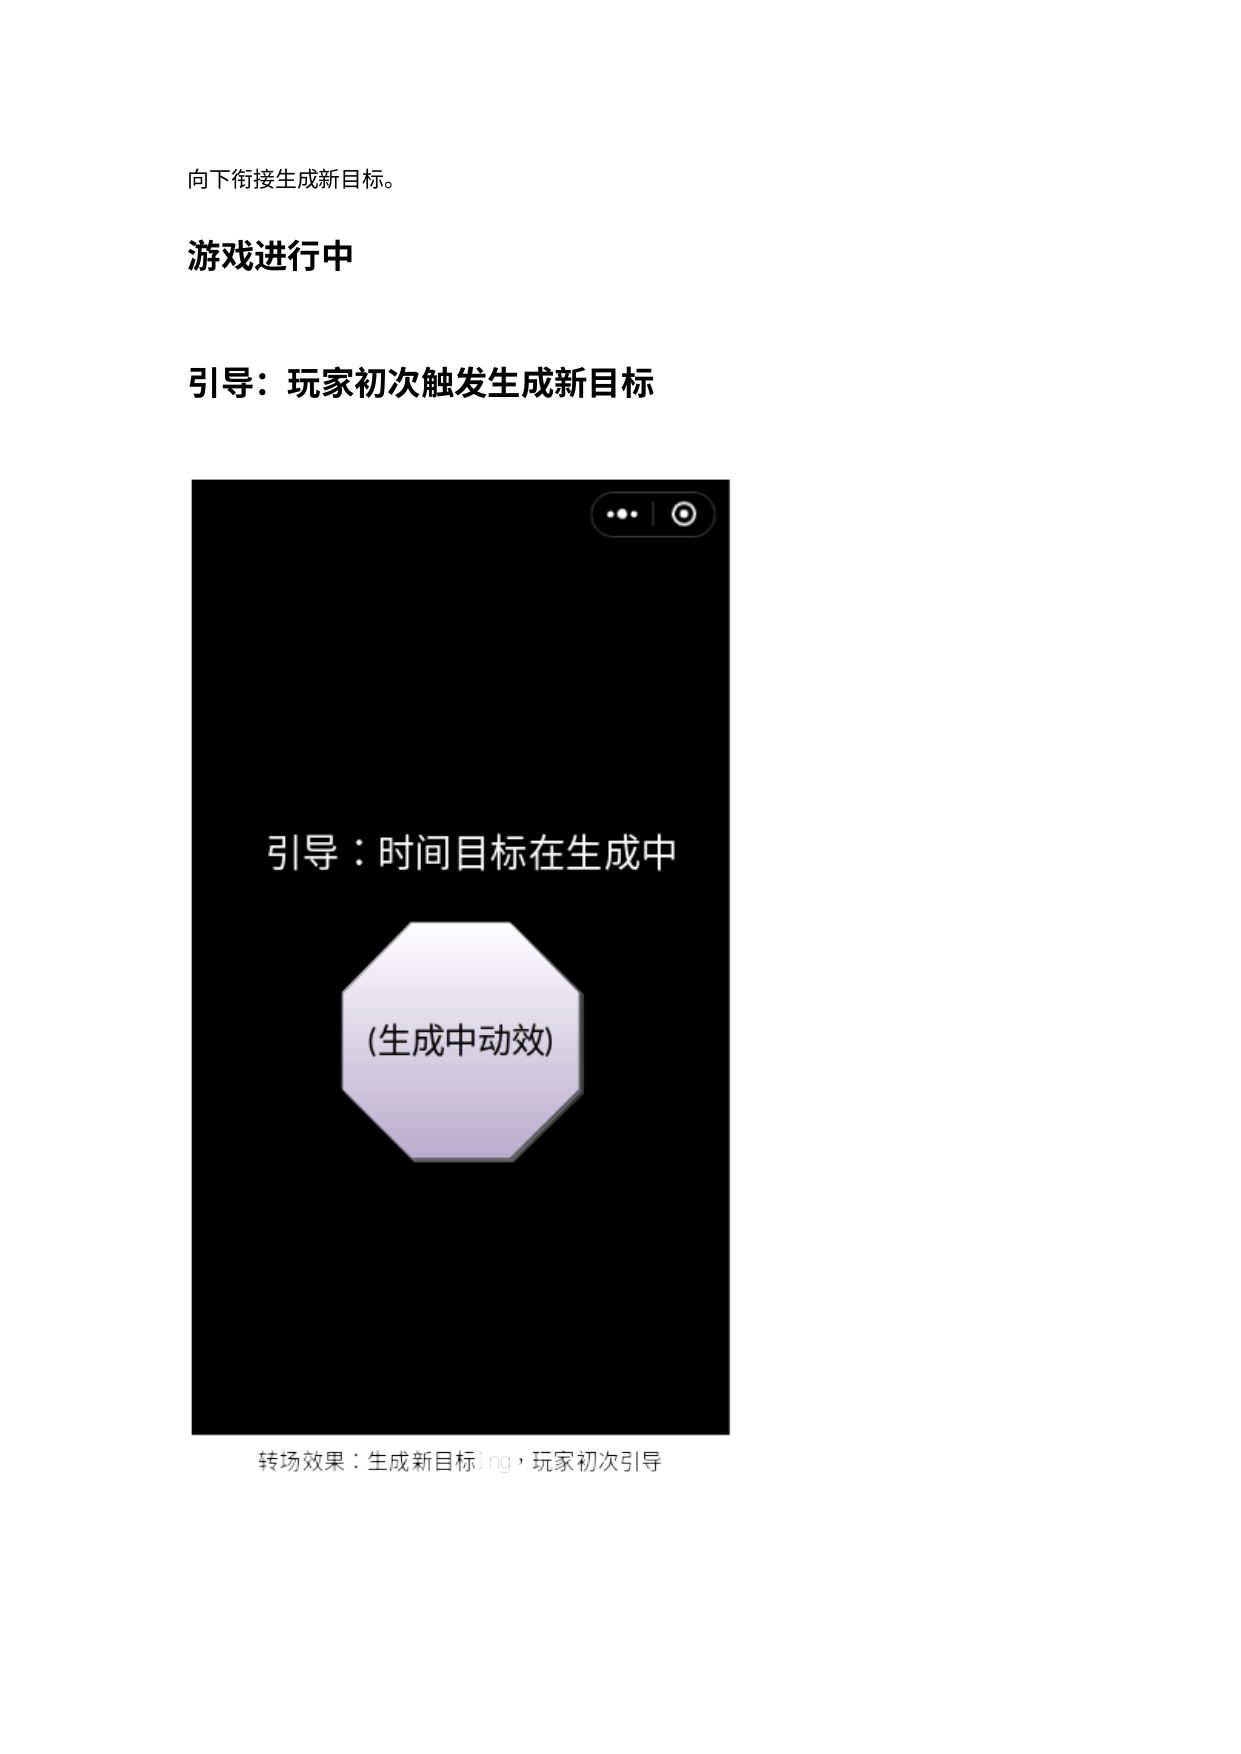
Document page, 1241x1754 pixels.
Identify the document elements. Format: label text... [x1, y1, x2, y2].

text 向下衔接生成新目标。 [187, 162, 1053, 194]
subtitle 游戏进行中 [187, 222, 1053, 287]
subtitle 引导：玩家初次触发生成新目标 [187, 349, 1053, 414]
